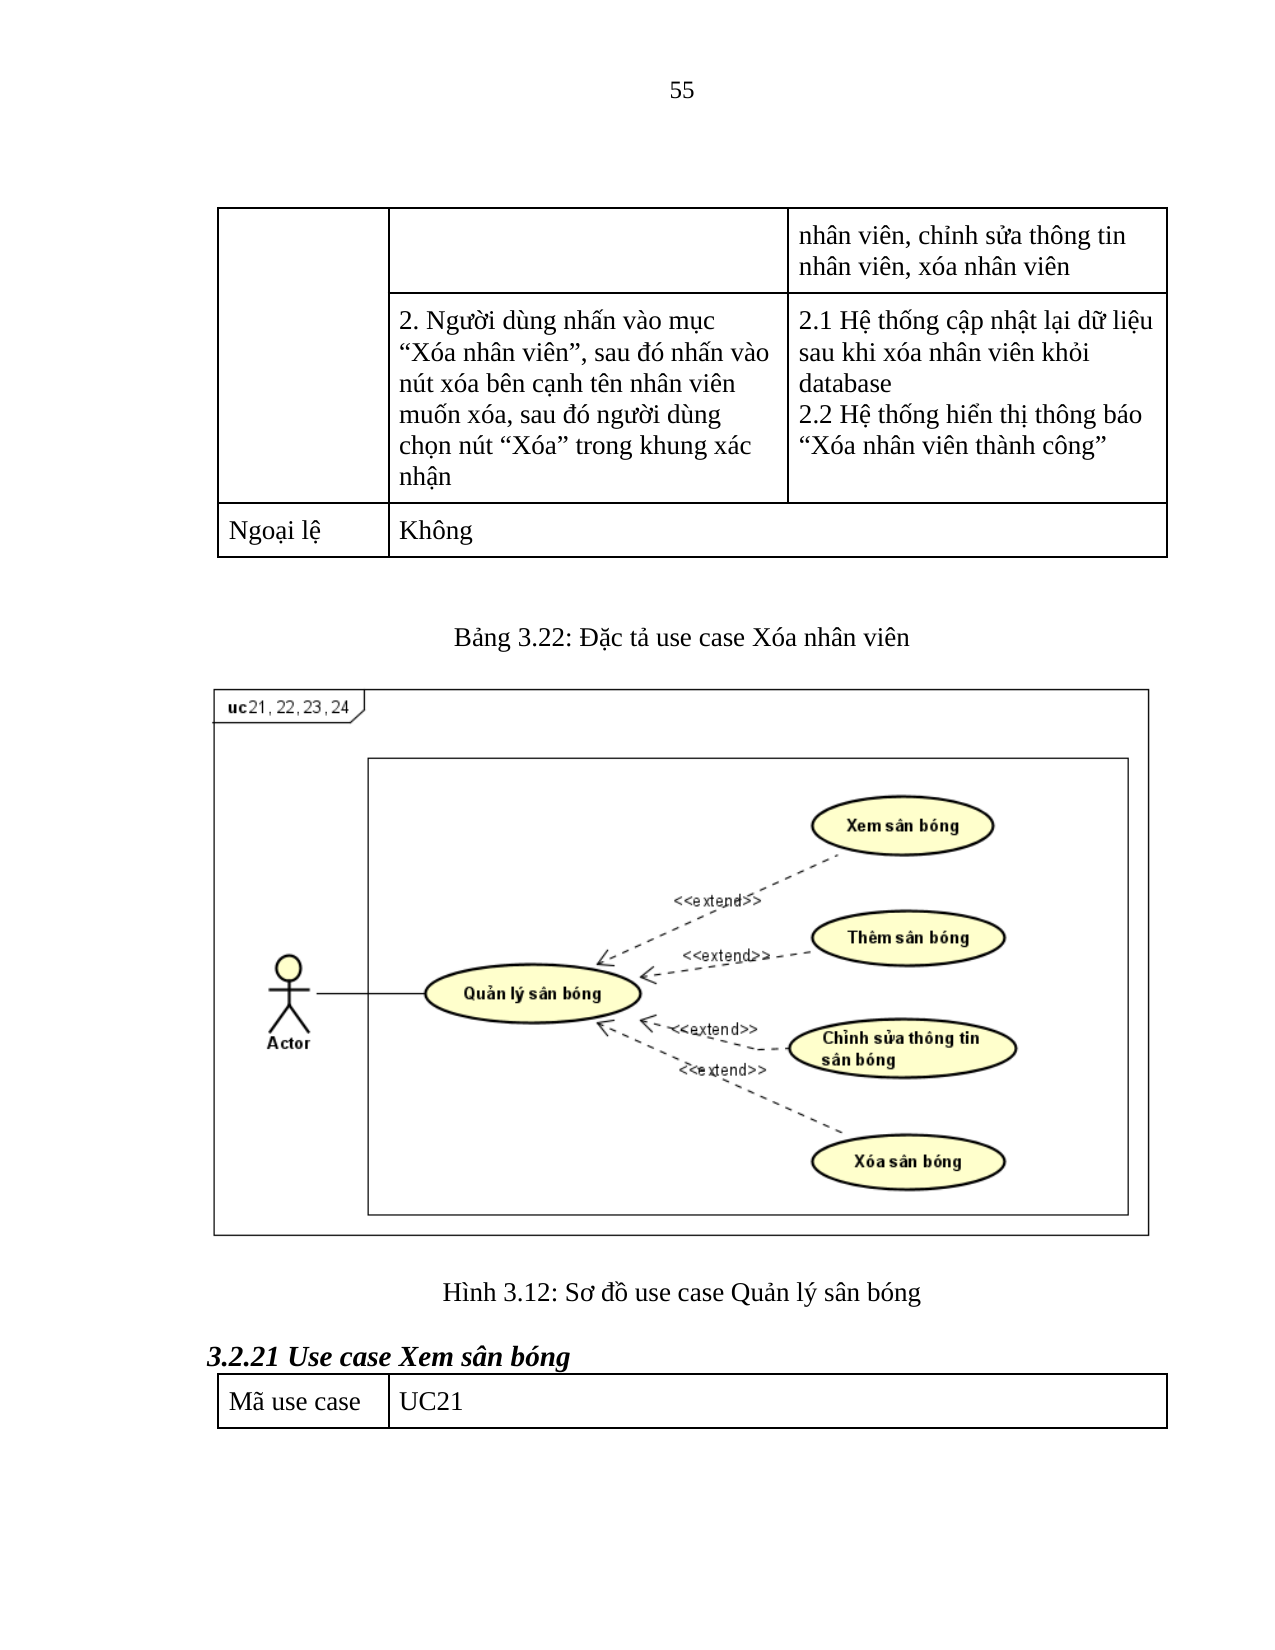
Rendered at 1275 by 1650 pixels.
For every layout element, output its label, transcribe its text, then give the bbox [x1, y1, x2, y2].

table_cell Ngoại lệ [219, 504, 388, 556]
picture [206, 684, 1157, 1245]
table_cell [390, 209, 787, 292]
table_header Mã use case [219, 1375, 388, 1427]
table_cell 2. Người dùng nhấn vào mục “Xóa nhân viên”, sau đó nhấn vào nút xóa bên cạnh tên nhân viên muốn xóa, sau đó người dùng chọn nút “Xóa” trong khung xác nhận [390, 294, 787, 502]
subtitle 3.2.21 Use case Xem sân bóng [207, 1339, 1157, 1373]
table_cell Không [390, 504, 1166, 556]
text Hình 3.12: Sơ đồ use case Quản lý sân bóng [207, 1276, 1157, 1307]
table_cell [789, 209, 1166, 292]
table_cell 2.1 Hệ thống cập nhật lại dữ liệu sau khi xóa nhân viên khỏi database 2.2 Hệ thống hiển thị thông báo “Xóa nhân viên thành công” [789, 294, 1166, 502]
table_header UC21 [390, 1375, 1166, 1427]
text Bảng 3.22: Đặc tả use case Xóa nhân viên [207, 621, 1157, 652]
